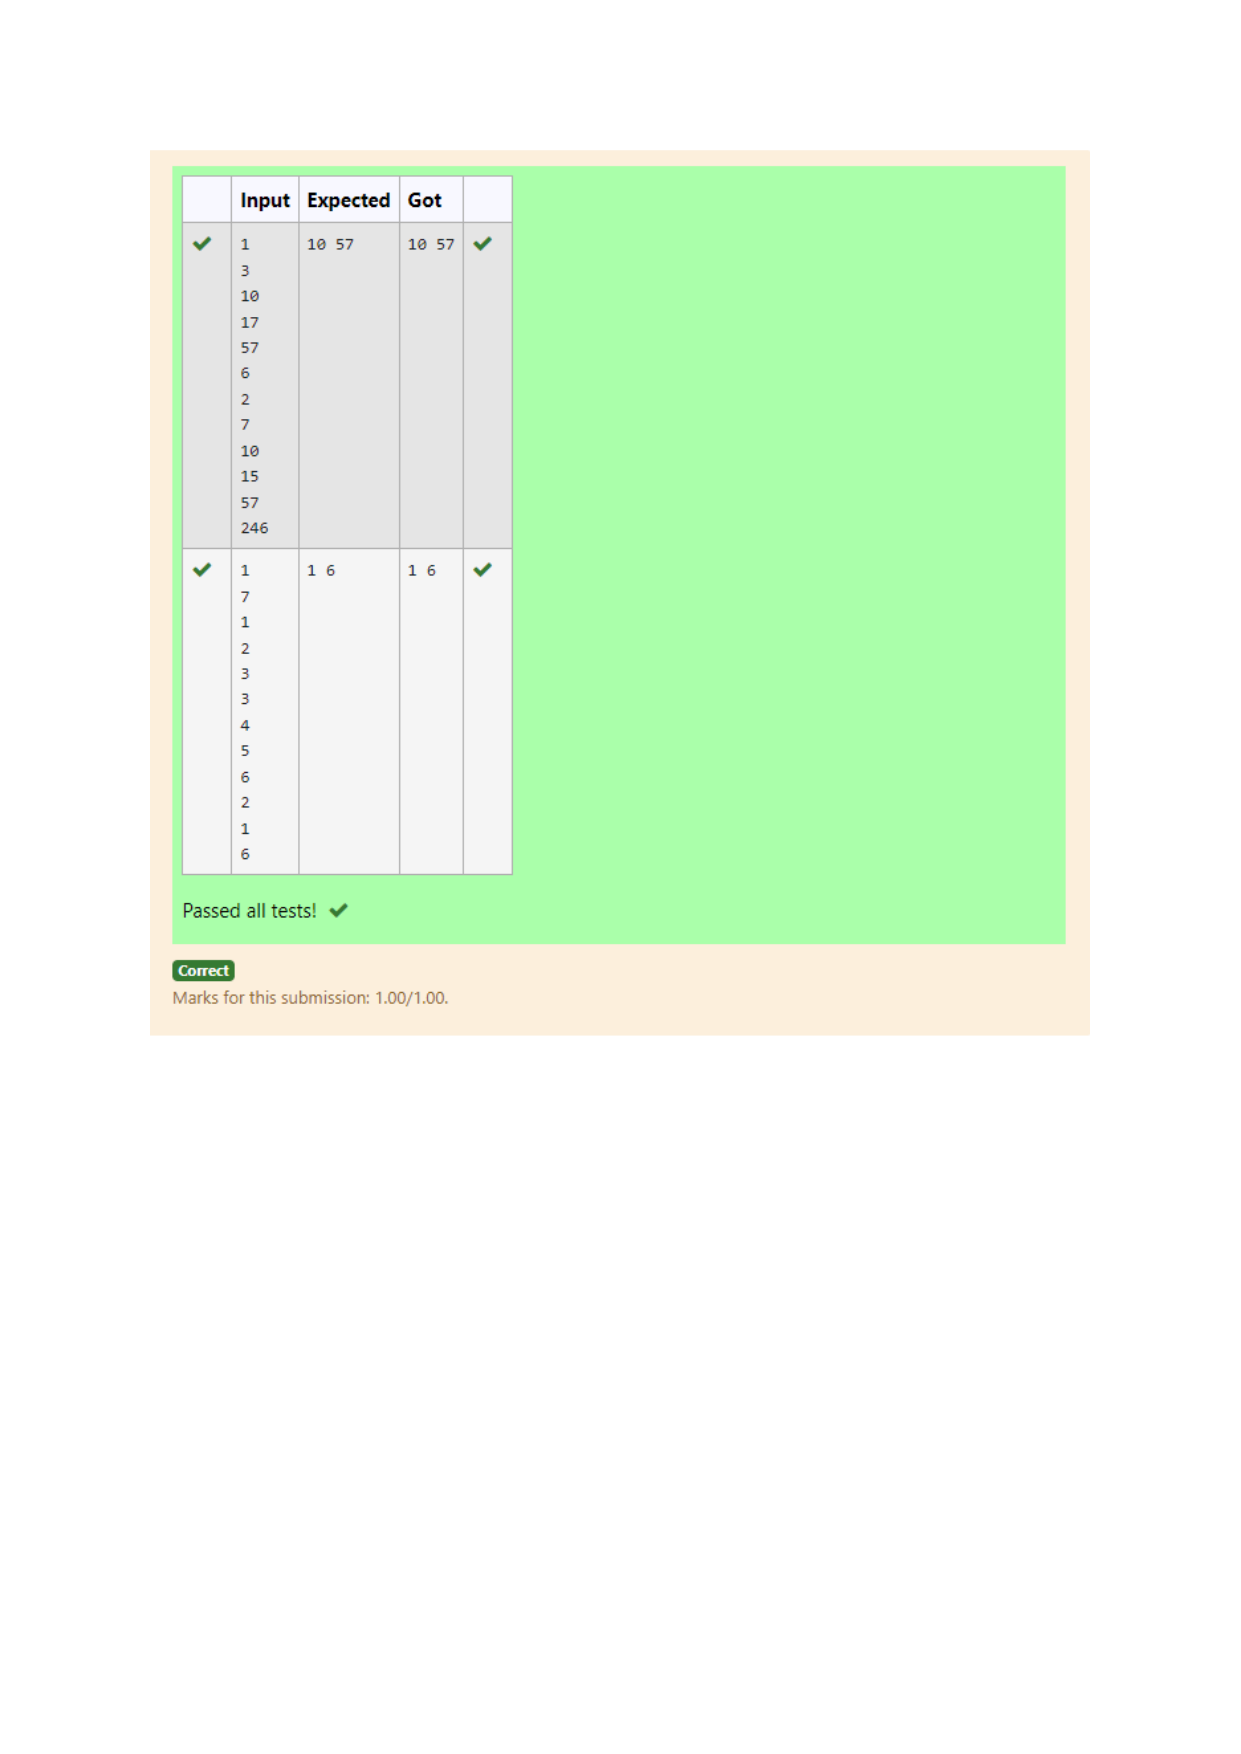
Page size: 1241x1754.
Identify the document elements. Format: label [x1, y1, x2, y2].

picture [150, 150, 1090, 1045]
